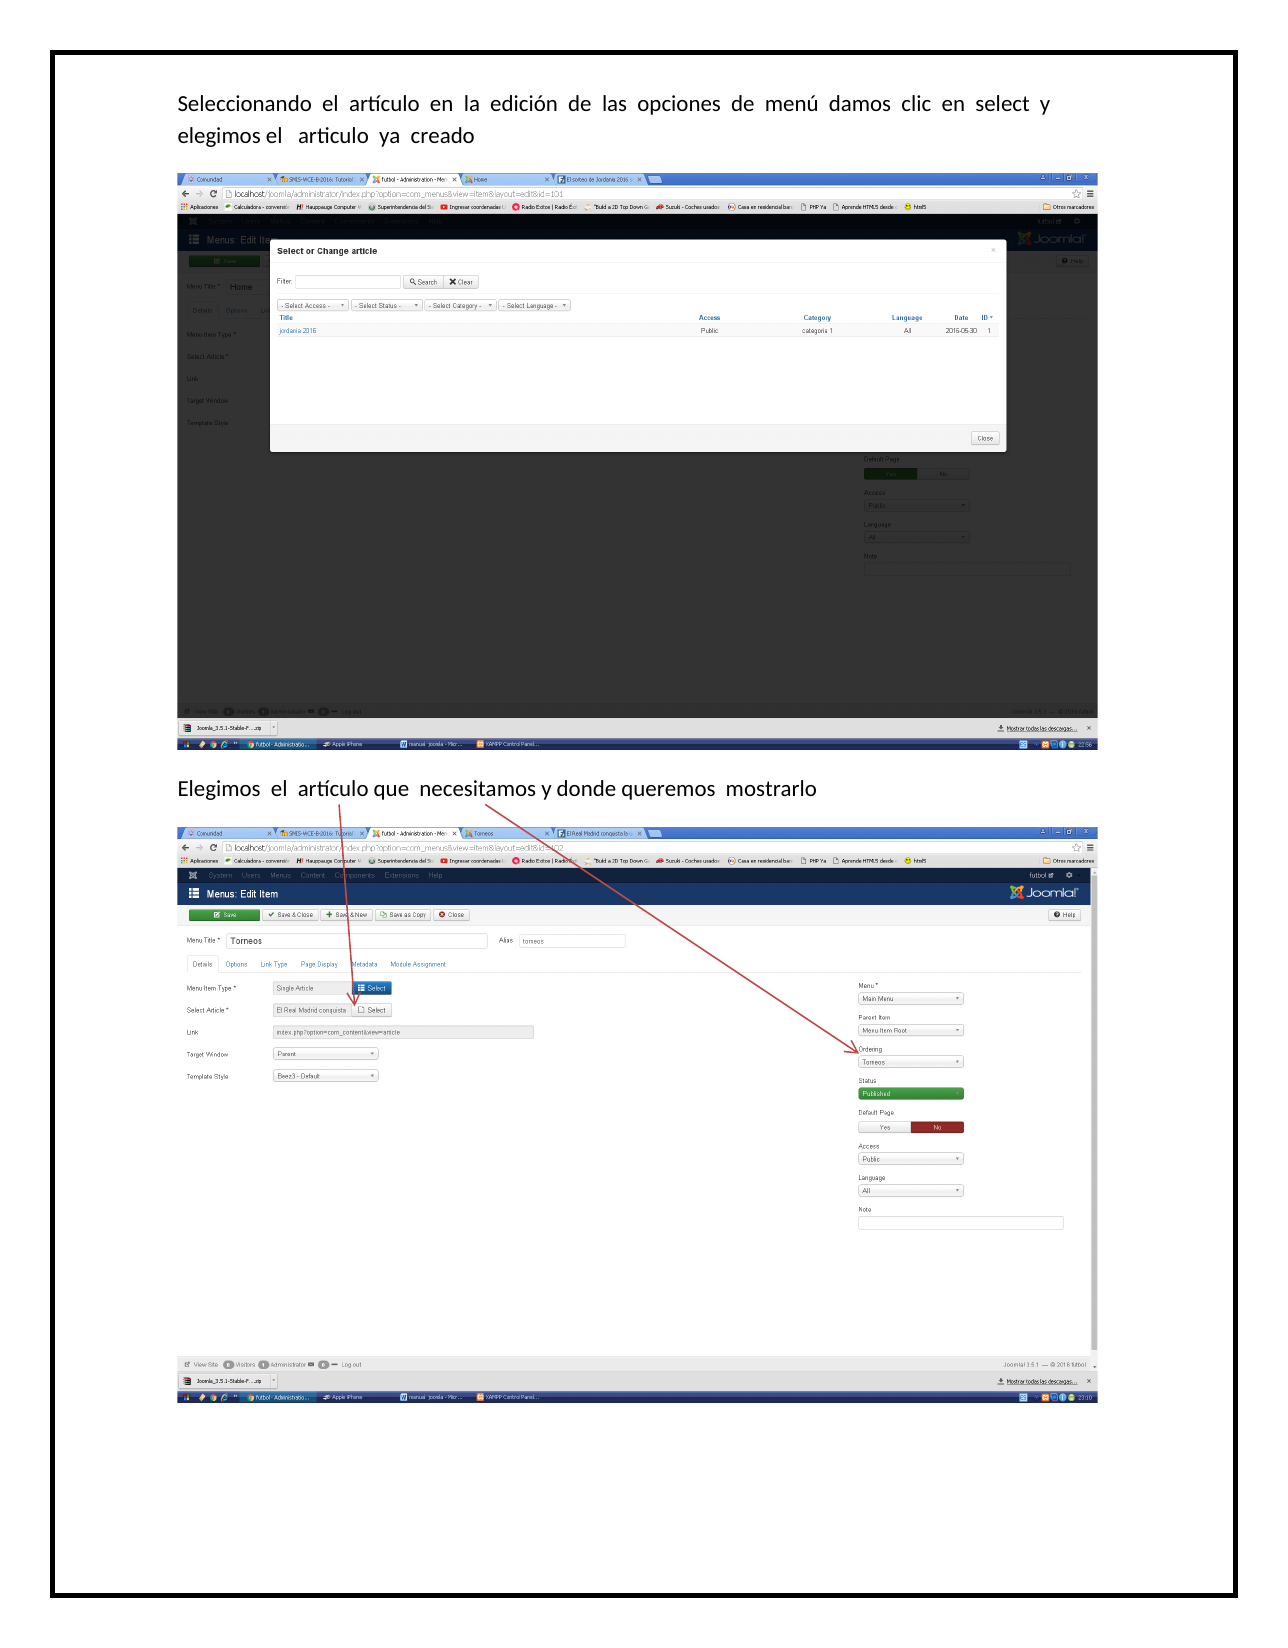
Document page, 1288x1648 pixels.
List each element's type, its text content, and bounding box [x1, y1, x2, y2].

picture [177, 827, 1098, 1403]
text Seleccionando el artículo en la edición de las opciones de menú damos clic en select y elegimos el articulo ya creado [177, 89, 1110, 149]
picture [177, 173, 1098, 750]
text Elegimos el artículo que necesitamos y donde queremos mostrarlo [177, 774, 1110, 802]
